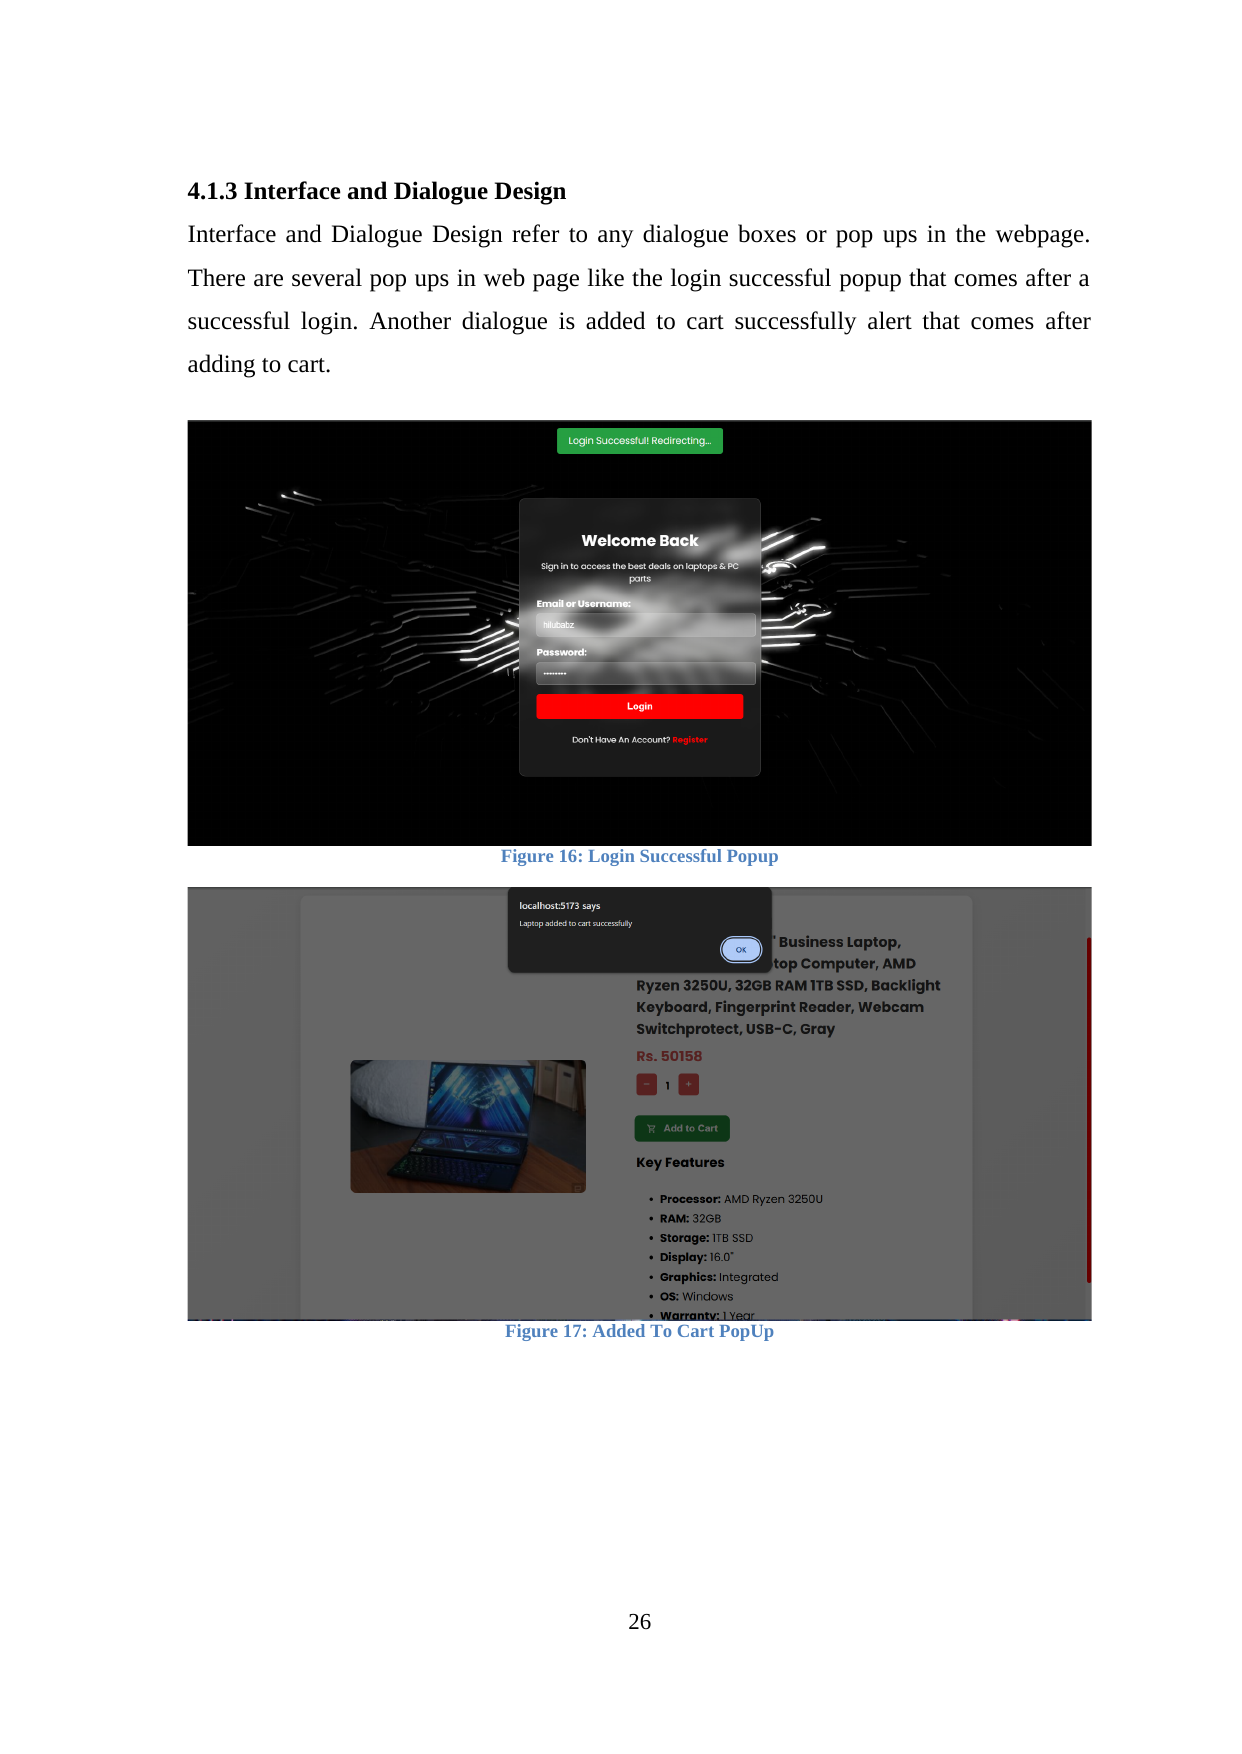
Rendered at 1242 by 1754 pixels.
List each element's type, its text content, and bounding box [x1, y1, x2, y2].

picture [187, 887, 1092, 1321]
subtitle 4.1.3 Interface and Dialogue Design [187, 176, 1092, 205]
text Interface and Dialogue Design refer to any dialogue boxes or pop ups in the webpage. There are several pop ups in web page like the login successful popup that comes after a successful login. Another dialogue is added to cart successfully alert that comes after adding to cart. [187, 219, 1092, 378]
picture [187, 420, 1092, 846]
